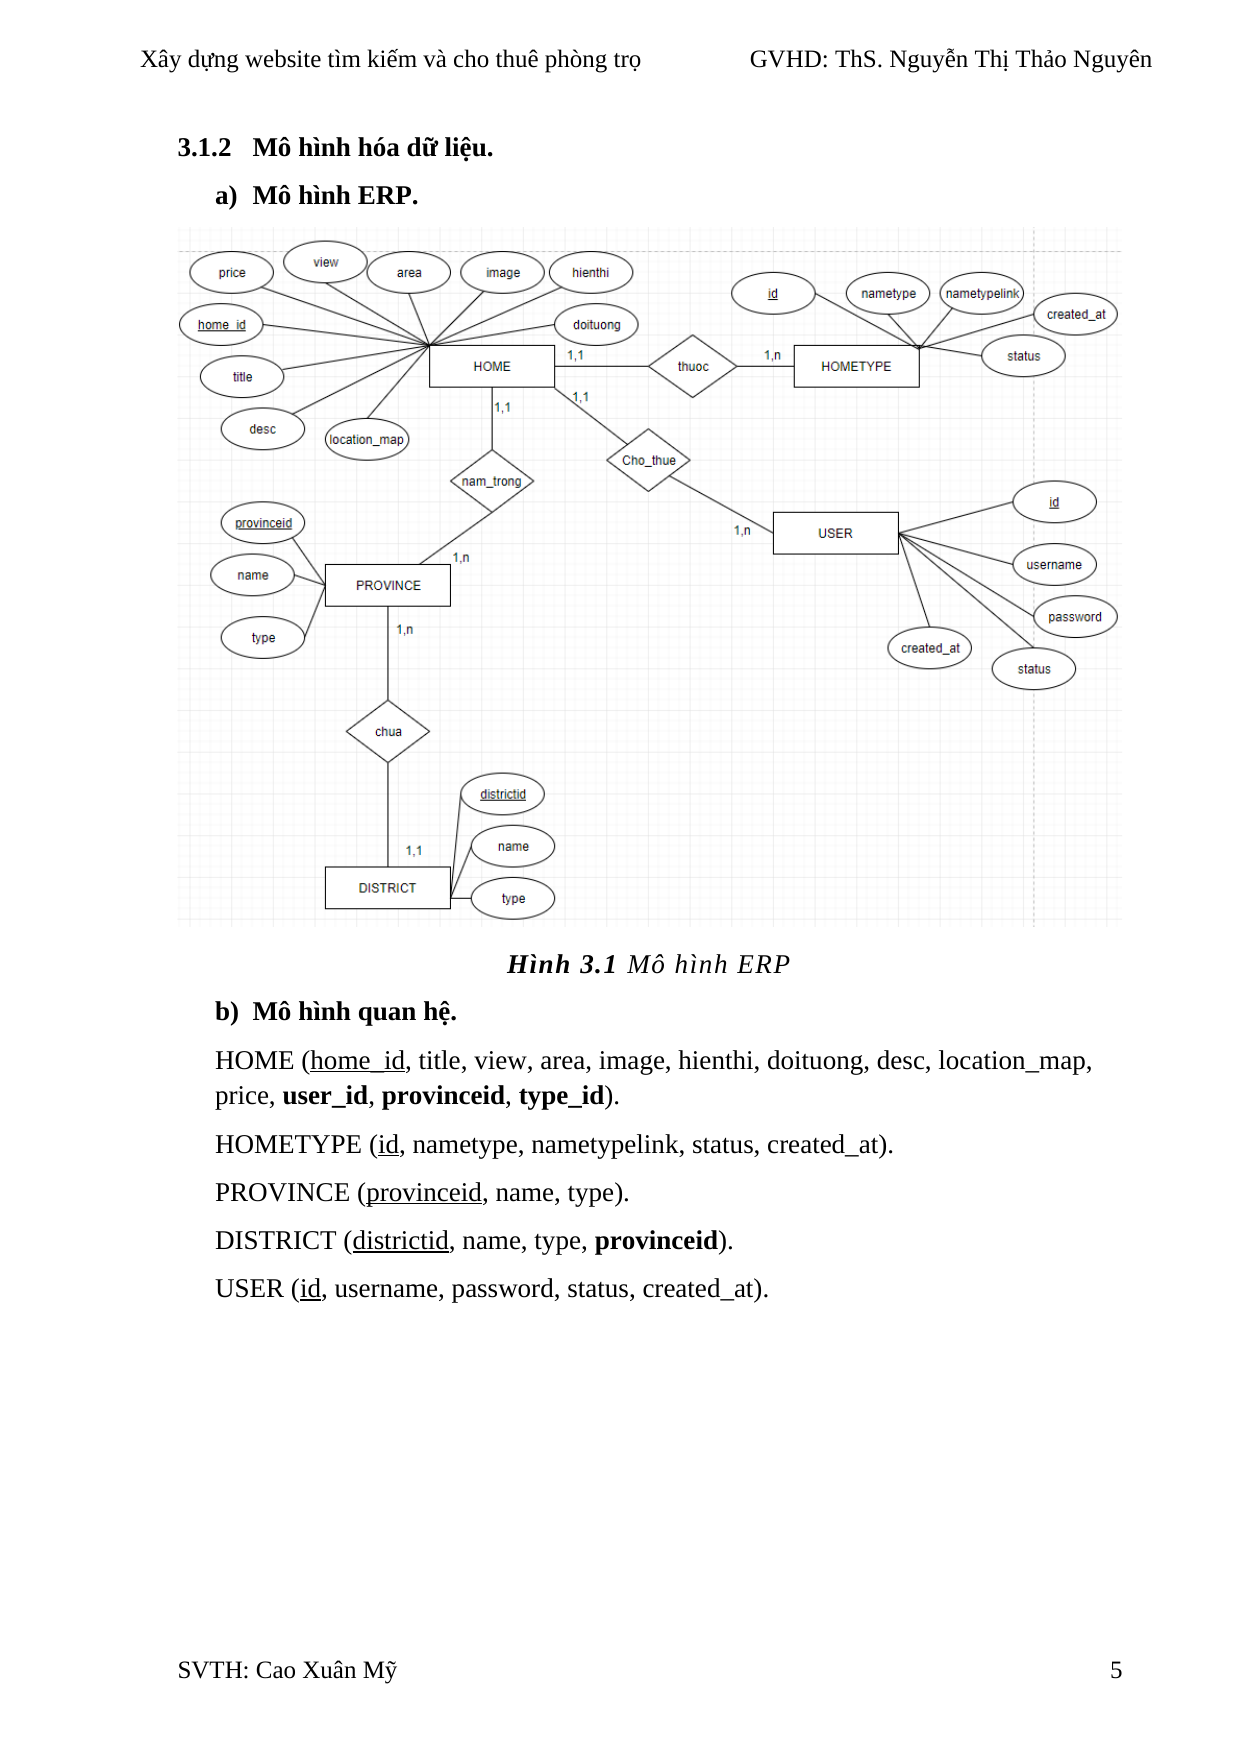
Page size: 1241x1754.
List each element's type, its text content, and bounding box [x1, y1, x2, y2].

list PROVINCE (provinceid, name, type). [215, 1176, 1122, 1207]
list DISTRICT (districtid, name, type, provinceid). [215, 1224, 1122, 1255]
list HOME (home_id, title, view, area, image, hienthi, doituong, desc, location_map, price, user_id, provinceid, type_id). [215, 1044, 1122, 1111]
picture [177, 227, 1123, 927]
subtitle Hình 3.1 Mô hình ERP [177, 948, 1122, 979]
list USER (id, username, password, status, created_at). [215, 1272, 1122, 1303]
list Mô hình hóa dữ liệu. [177, 131, 1122, 162]
list HOMETYPE (id, nametype, nametypelink, status, created_at). [215, 1128, 1122, 1159]
list Mô hình ERP. [215, 179, 1122, 210]
list Mô hình quan hệ. [215, 996, 1122, 1027]
